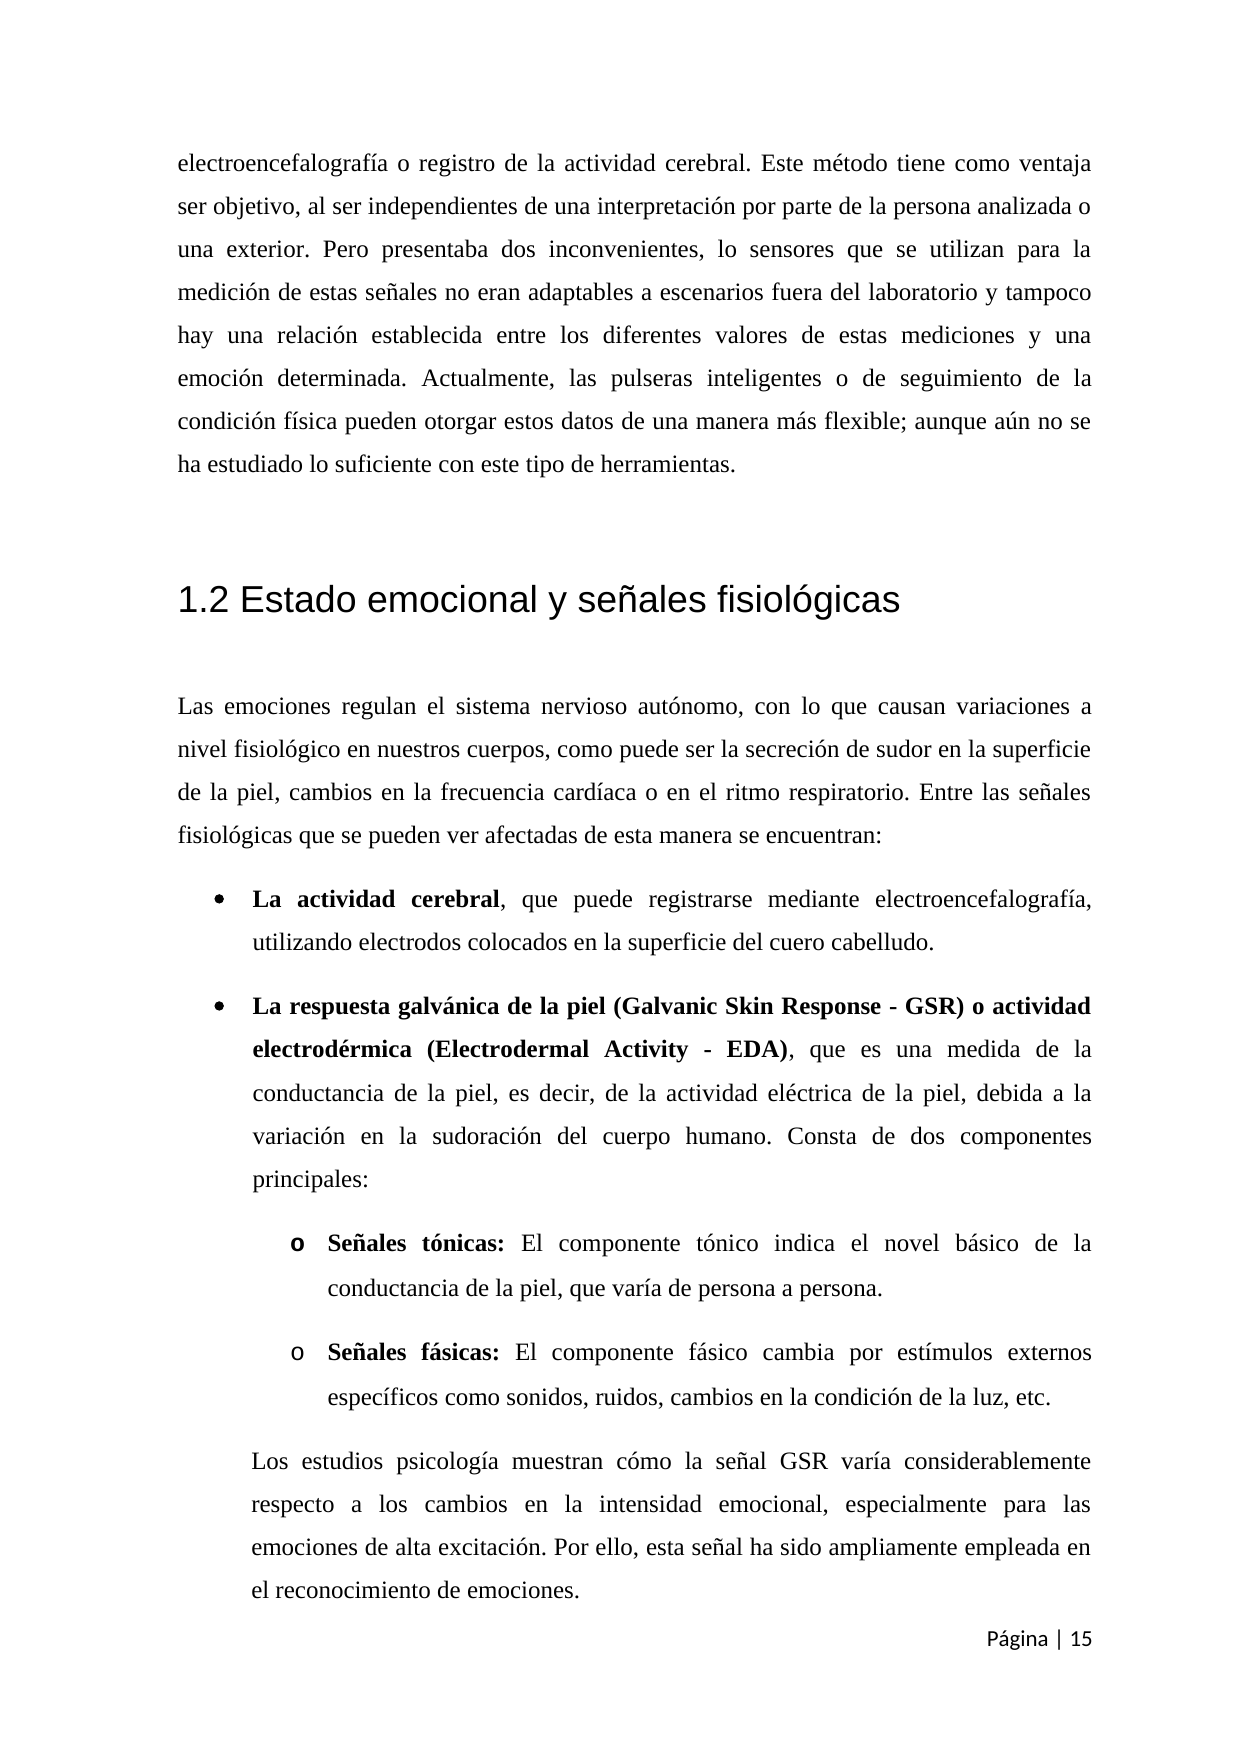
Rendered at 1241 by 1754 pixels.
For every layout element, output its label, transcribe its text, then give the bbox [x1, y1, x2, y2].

text Los estudios psicología muestran cómo la señal GSR varía considerablemente respecto a los cambios en la intensidad emocional, especialmente para las emociones de alta excitación. Por ello, esta señal ha sido ampliamente empleada en el reconocimiento de emociones. [251, 1446, 1092, 1604]
text Las emociones regulan el sistema nervioso autónomo, con lo que causan variaciones a nivel fisiológico en nuestros cuerpos, como puede ser la secreción de sudor en la superficie de la piel, cambios en la frecuencia cardíaca o en el ritmo respiratorio. Entre las señales fisiológicas que se pueden ver afectadas de esta manera se encuentran: [177, 691, 1092, 849]
list La respuesta galvánica de la piel (Galvanic Skin Response - GSR) o actividad electrodérmica (Electrodermal Activity - EDA), que es una medida de la conductancia de la piel, es decir, de la actividad eléctrica de la piel, debida a la variación en la sudoración del cuerpo humano. Consta de dos componentes principales: [215, 991, 1092, 1193]
list La actividad cerebral, que puede registrarse mediante electroencefalografía, utilizando electrodos colocados en la superficie del cuero cabelludo. [215, 884, 1092, 956]
list Señales tónicas: El componente tónico indica el novel básico de la conductancia de la piel, que varía de persona a persona. [290, 1228, 1092, 1302]
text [177, 148, 1092, 478]
list Señales fásicas: El componente fásico cambia por estímulos externos específicos como sonidos, ruidos, cambios en la condición de la luz, etc. [290, 1337, 1092, 1411]
subtitle 1.2 Estado emocional y señales fisiológicas [177, 577, 1092, 621]
